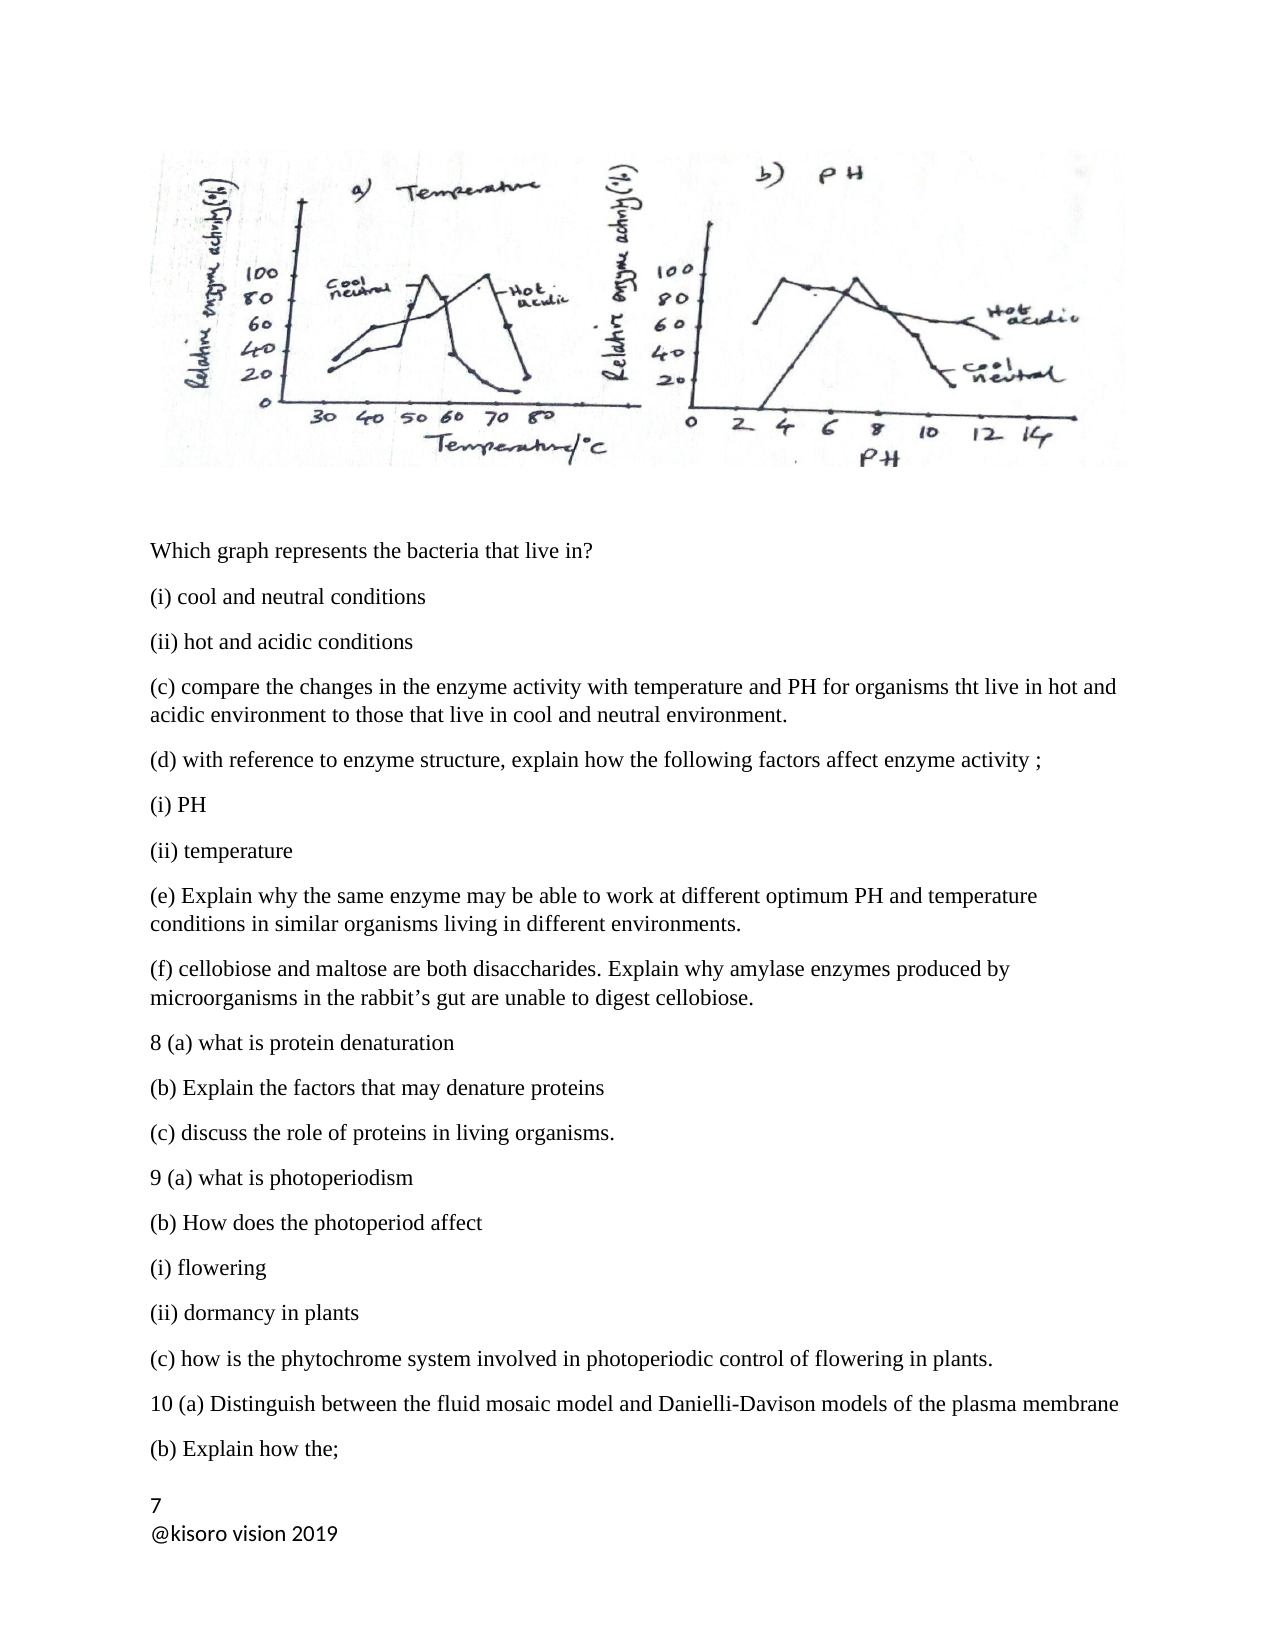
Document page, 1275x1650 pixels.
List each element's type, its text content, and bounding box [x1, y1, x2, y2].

text (ii) temperature [150, 837, 1125, 863]
text 8 (a) what is protein denaturation [150, 1029, 1125, 1055]
text (c) compare the changes in the enzyme activity with temperature and PH for organisms tht live in hot and acidic environment to those that live in cool and neutral environment. [150, 673, 1125, 728]
text (i) flowering [150, 1254, 1125, 1281]
text 10 (a) Distinguish between the fluid mosaic model and Danielli-Davison models of the plasma membrane [150, 1390, 1125, 1416]
text (f) cellobiose and maltose are both disaccharides. Explain why amylase enzymes produced by microorganisms in the rabbit’s gut are unable to digest cellobiose. [150, 955, 1125, 1010]
text (d) with reference to enzyme structure, explain how the following factors affect enzyme activity ; [150, 746, 1125, 773]
text (ii) dormancy in plants [150, 1299, 1125, 1326]
text (i) PH [150, 792, 1125, 818]
text (c) discuss the role of proteins in living organisms. [150, 1119, 1125, 1145]
text (b) Explain the factors that may denature proteins [150, 1074, 1125, 1100]
text (e) Explain why the same enzyme may be able to work at different optimum PH and temperature conditions in similar organisms living in different environments. [150, 882, 1125, 937]
text (c) how is the phytochrome system involved in photoperiodic control of flowering in plants. [150, 1344, 1125, 1371]
text (b) How does the photoperiod affect [150, 1209, 1125, 1236]
text (i) cool and neutral conditions [150, 583, 1125, 609]
text Which graph represents the bacteria that live in? [150, 538, 1125, 564]
text (ii) hot and acidic conditions [150, 628, 1125, 654]
text (b) Explain how the; [150, 1435, 1125, 1461]
text 9 (a) what is photoperiodism [150, 1164, 1125, 1191]
